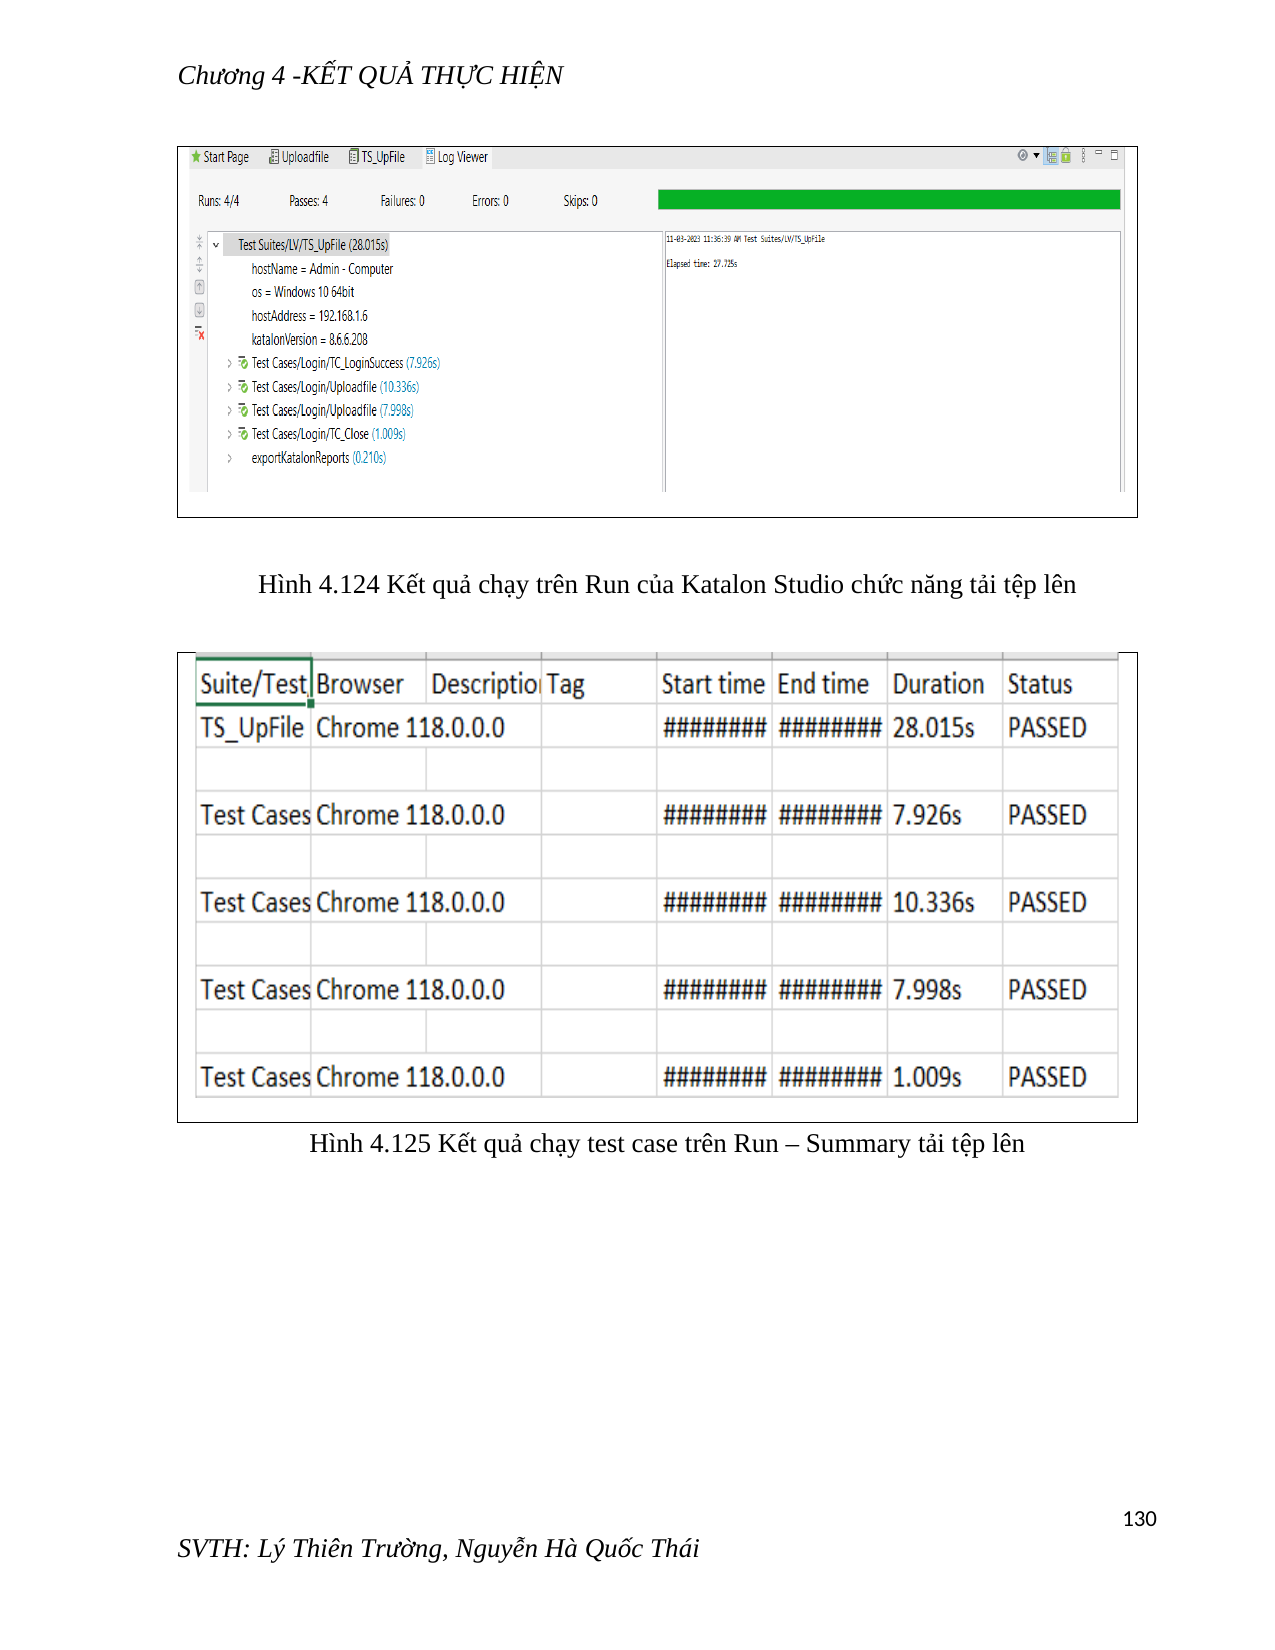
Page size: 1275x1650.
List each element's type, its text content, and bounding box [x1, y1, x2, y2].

picture [195, 652, 1119, 1098]
table_header [178, 147, 1137, 517]
text Hình 4.125 Kết quả chạy test case trên Run – Summary tải tệp lên [177, 1127, 1157, 1158]
text Hình 4.124 Kết quả chạy trên Run của Katalon Studio chức năng tải tệp lên [177, 568, 1157, 599]
table_header [178, 653, 1137, 1122]
picture [189, 147, 1126, 492]
